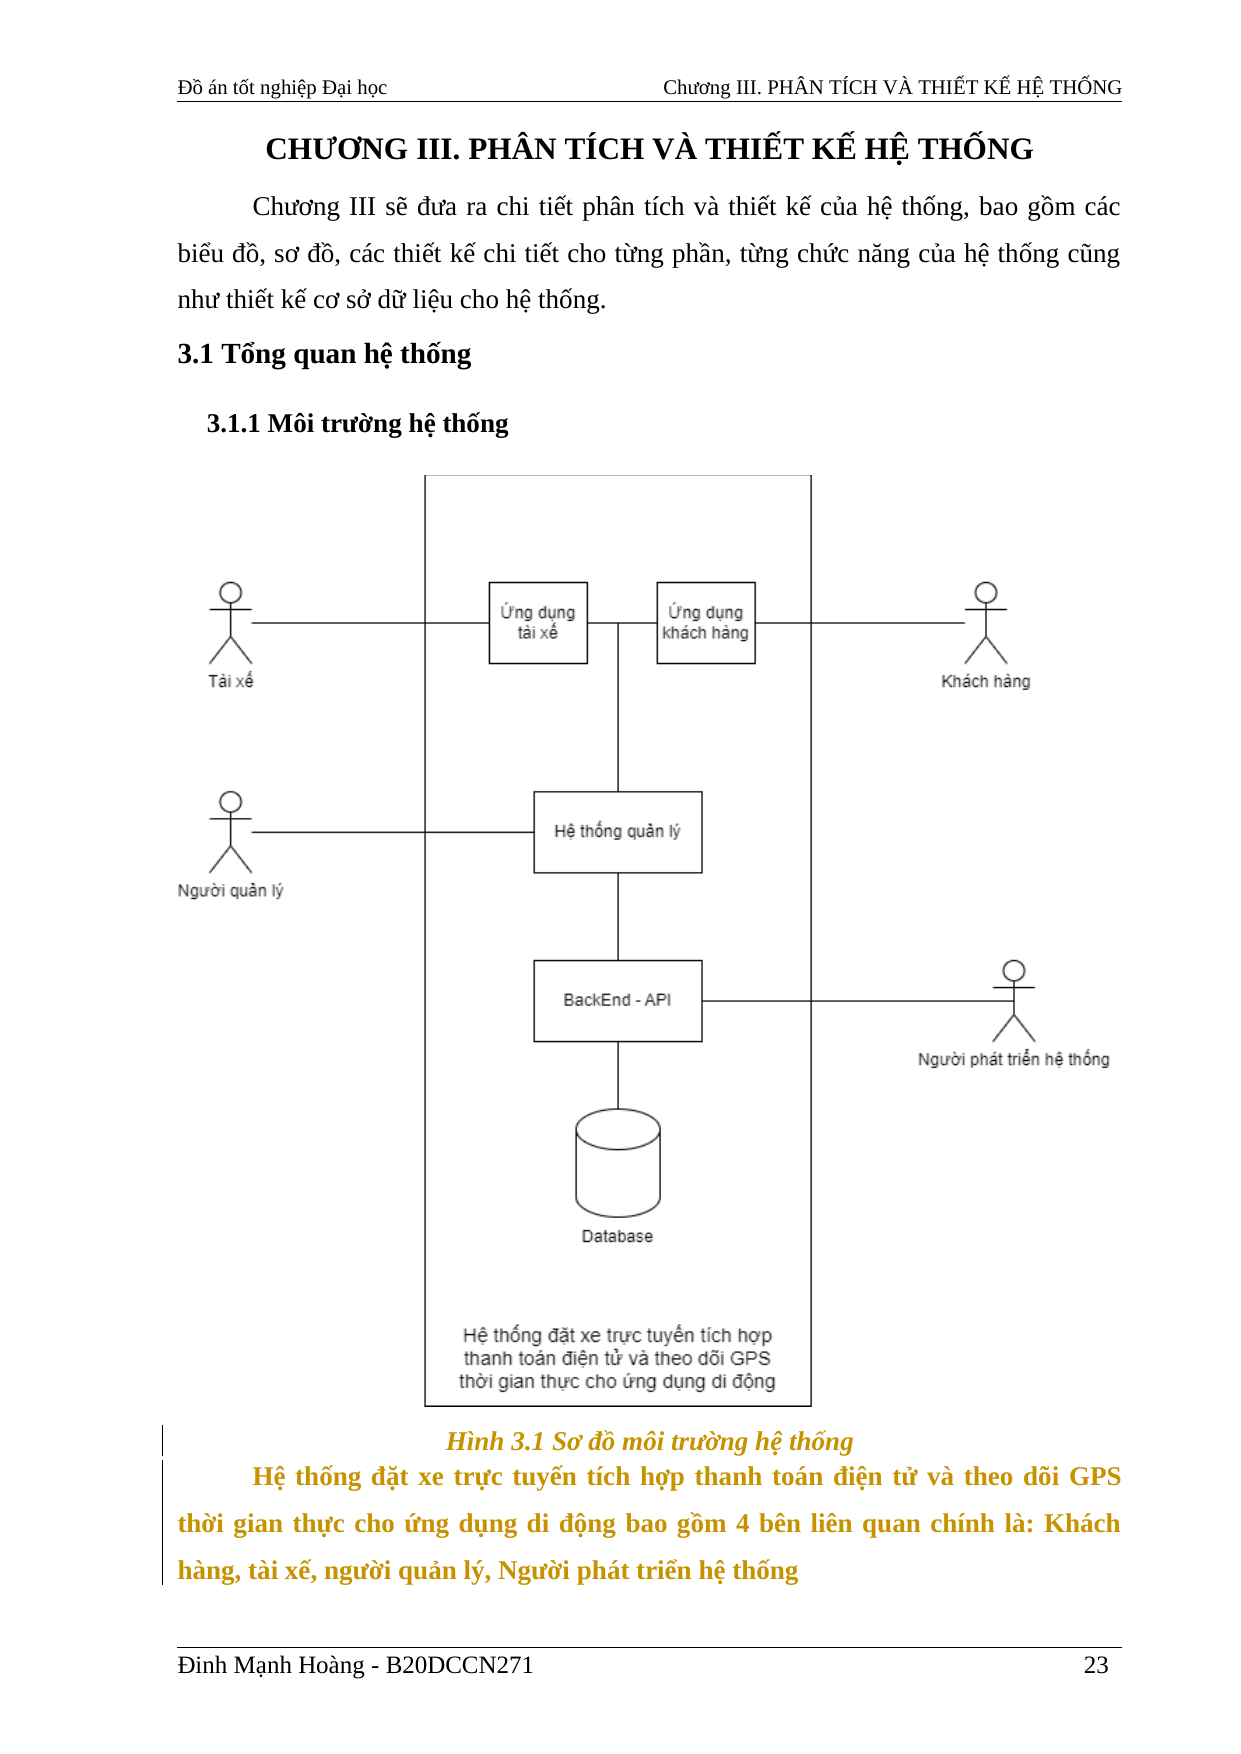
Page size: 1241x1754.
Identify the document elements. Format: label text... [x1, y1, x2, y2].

subtitle CHƯƠNG III. PHÂN TÍCH VÀ THIẾT KẾ HỆ THỐNG [177, 130, 1122, 166]
picture [177, 475, 1110, 1407]
text Chương III sẽ đưa ra chi tiết phân tích và thiết kế của hệ thống, bao gồm các biểu đồ, sơ đồ, các thiết kế chi tiết cho từng phần, từng chức năng của hệ thống cũng như thiết kế cơ sở dữ liệu cho hệ thống. [177, 190, 1122, 314]
subtitle 3.1 Tổng quan hệ thống [177, 336, 1122, 370]
subtitle 3.1.1 Môi trường hệ thống [207, 407, 1122, 439]
subtitle Hình 3.1 Sơ đồ môi trường hệ thống [177, 1425, 1122, 1456]
text Hệ thống đặt xe trực tuyến tích hợp thanh toán điện tử và theo dõi GPS thời gian thực cho ứng dụng di động bao gồm 4 bên liên quan chính là: Khách hàng, tài xế, người quản lý, Người phát triển hệ thống [177, 1460, 1122, 1585]
